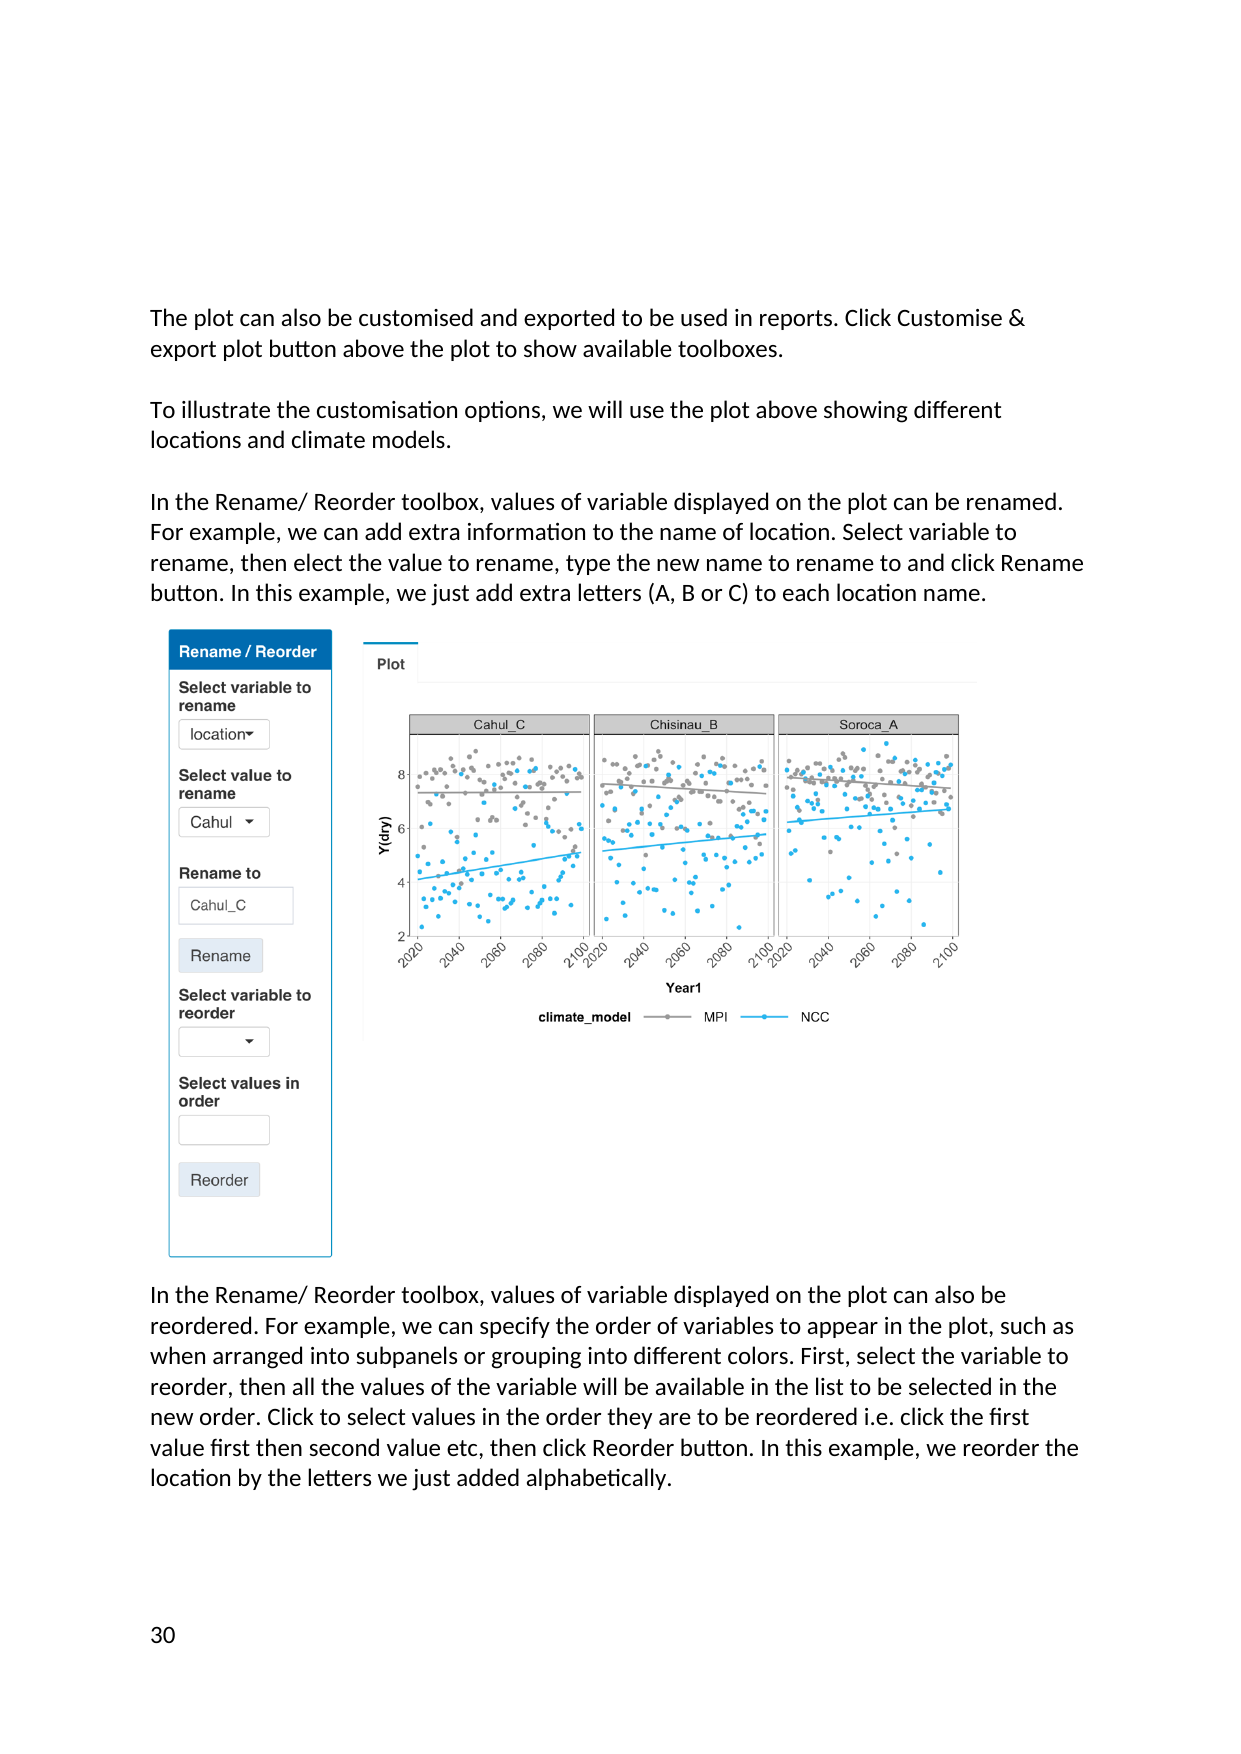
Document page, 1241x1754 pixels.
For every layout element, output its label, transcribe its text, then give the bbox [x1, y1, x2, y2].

picture [357, 642, 977, 1041]
text In the Rename/ Reorder toolbox, values of variable displayed on the plot can be renamed. For example, we can add extra information to the name of location. Select variable to rename, then elect the value to rename, type the new name to rename to and click Rename button. In this example, we just add extra letters (A, B or C) to each location name. [150, 486, 1090, 608]
text The plot can also be customised and exported to be used in reports. Click Customise & export plot button above the plot to show available toolboxes. [150, 303, 1090, 364]
text In the Rename/ Reorder toolbox, values of variable displayed on the plot can also be reordered. For example, we can specify the order of variables to appear in the plot, such as when arranged into subpanels or grouping into different colors. First, select the variable to reorder, then all the values of the variable will be available in the list to be selected in the new order. Click to select values in the order they are to be reordered i.e. click the first value first then second value etc, then click Reorder button. In this example, we reorder the location by the letters we just added alphabetically. [150, 1279, 1090, 1493]
text To illustrate the customisation options, we will use the plot above showing different locations and climate models. [150, 394, 1090, 455]
picture [161, 620, 339, 1266]
